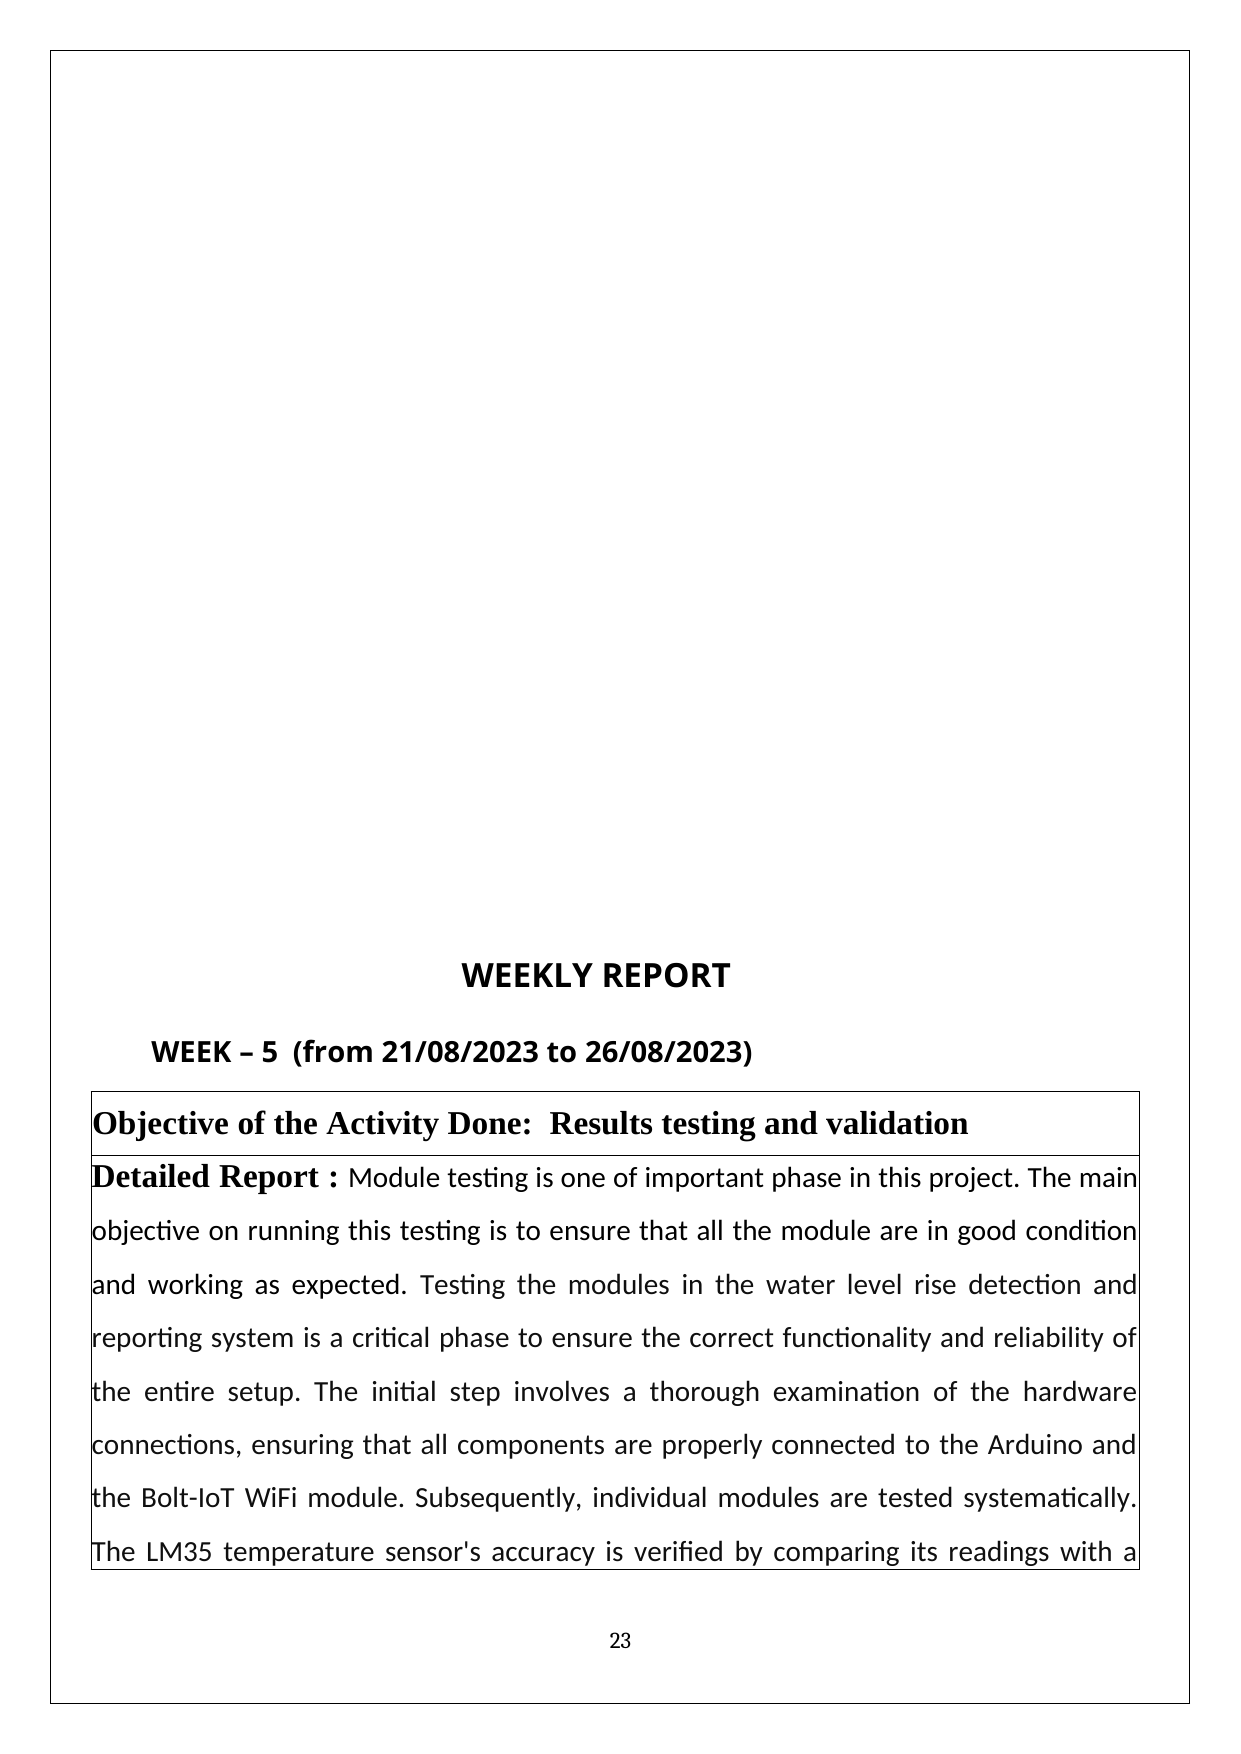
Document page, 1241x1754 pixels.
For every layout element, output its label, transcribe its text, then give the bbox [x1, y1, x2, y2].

text WEEKLY REPORT [300, 951, 1090, 997]
table_header Objective of the Activity Done: Results testing and validation [92, 1092, 1139, 1155]
text WEEK – 5 (from 21/08/2023 to 26/08/2023) [151, 1032, 1090, 1071]
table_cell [92, 1156, 1139, 1568]
